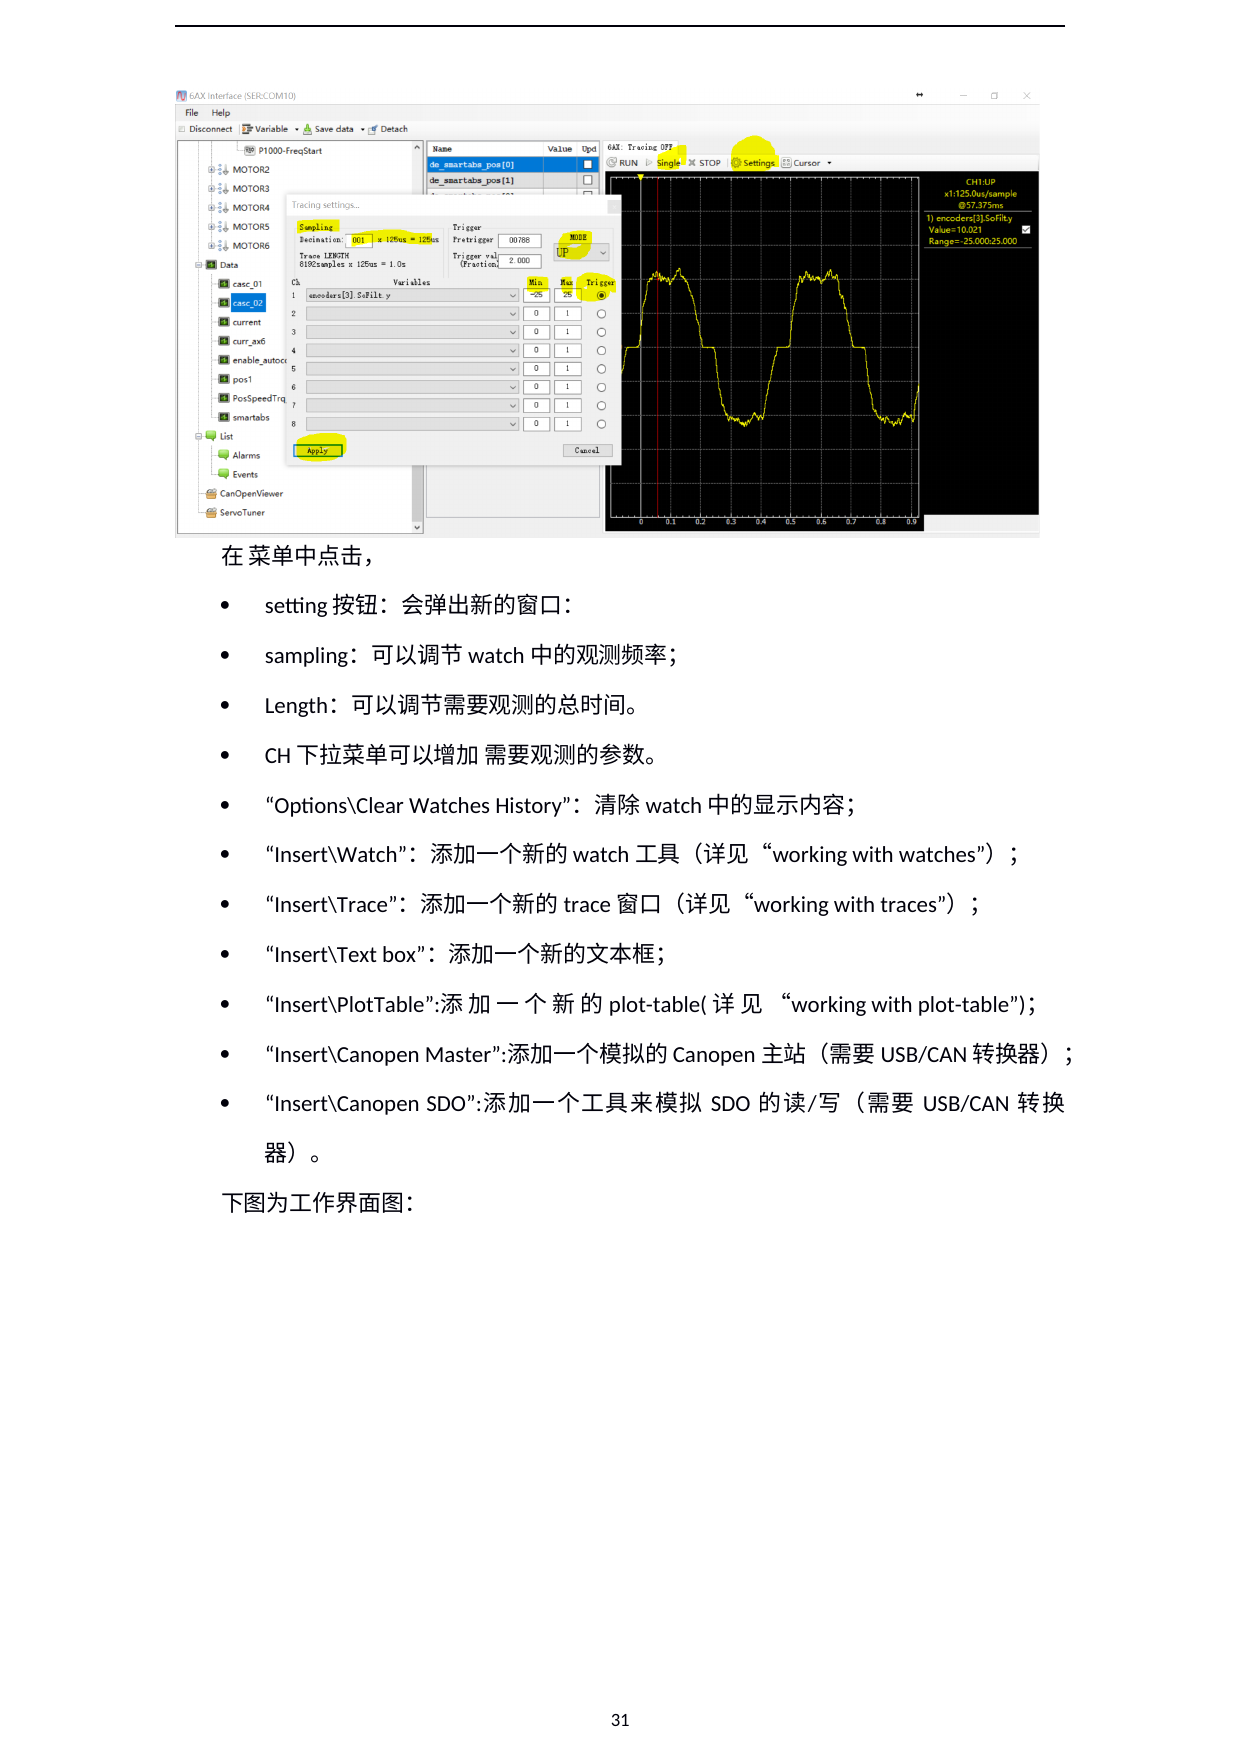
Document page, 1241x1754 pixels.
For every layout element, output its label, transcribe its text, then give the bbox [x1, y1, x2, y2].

list “Insert\PlotTable”:添 加 一 个 新 的 plot-table( 详 见 “working with plot-table”)； [221, 986, 1065, 1019]
list setting 按钮：会弹出新的窗口： [221, 587, 1065, 621]
picture [175, 88, 1040, 538]
list “Insert\Canopen SDO”:添加一个工具来模拟 SDO 的读/写（需要 USB/CAN 转换器）。 [221, 1085, 1065, 1168]
list “Insert\Text box”：添加一个新的文本框； [221, 936, 1065, 969]
list CH 下拉菜单可以增加 需要观测的参数。 [221, 737, 1065, 770]
list “Insert\Watch”：添加一个新的 watch 工具（详见“working with watches”）； [221, 836, 1065, 869]
list “Insert\Trace”：添加一个新的 trace 窗口（详见“working with traces”）； [221, 886, 1065, 919]
list “Insert\Canopen Master”:添加一个模拟的 Canopen 主站（需要 USB/CAN转换器）； [221, 1036, 1065, 1069]
list “Options\Clear Watches History”：清除 watch 中的显示内容； [221, 787, 1065, 820]
list sampling：可以调节 watch 中的观测频率； [221, 637, 1065, 670]
text 下图为工作界面图： [175, 1185, 1065, 1218]
text 在 菜单中点击， [175, 538, 1065, 571]
list Length：可以调节需要观测的总时间。 [221, 687, 1065, 720]
